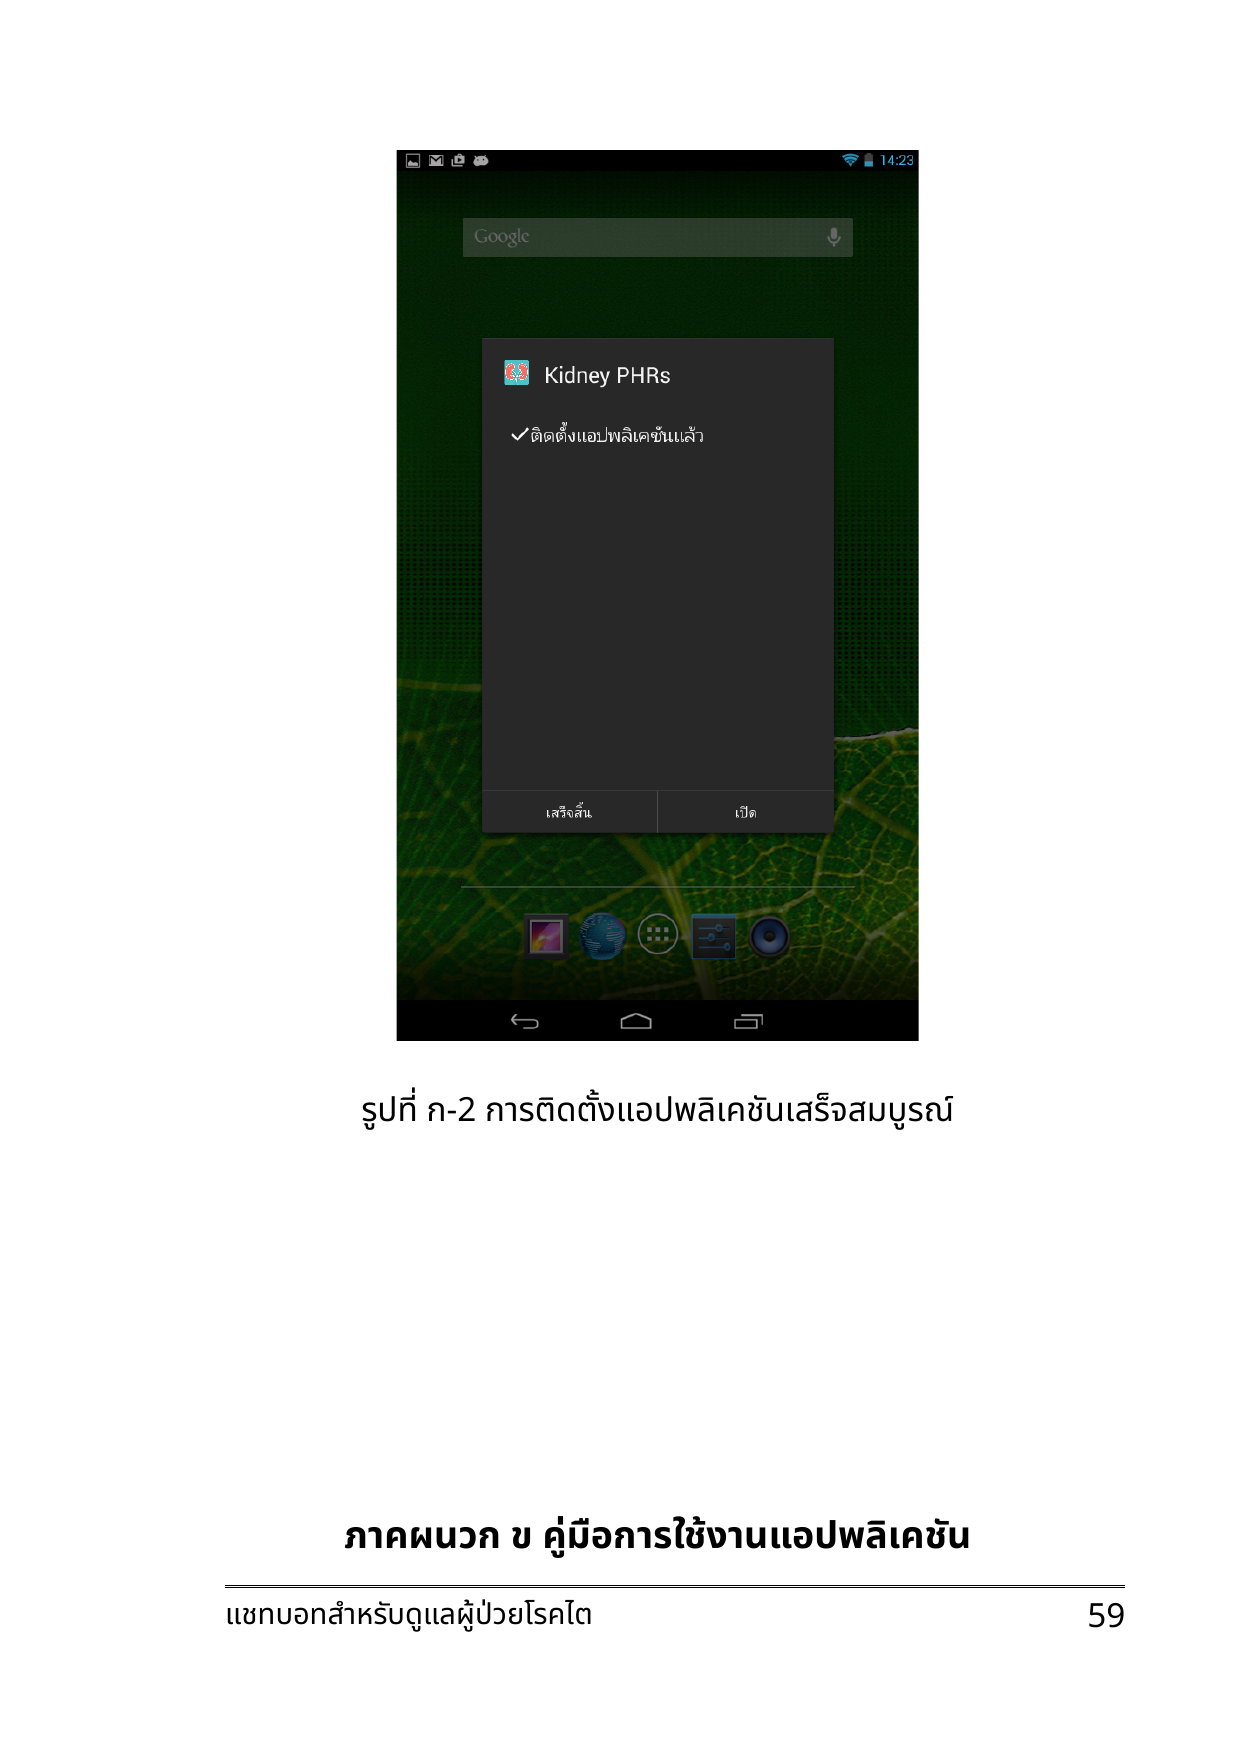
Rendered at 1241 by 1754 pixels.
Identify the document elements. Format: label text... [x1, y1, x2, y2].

title ภาคผนวก ข คู่มือการใช้งานแอปพลิเคชัน [225, 1509, 1090, 1566]
text รูปที่ ก-2 การติดตั้งแอปพลิเคชันเสร็จสมบูรณ์ [225, 1086, 1090, 1137]
picture [396, 150, 919, 1041]
